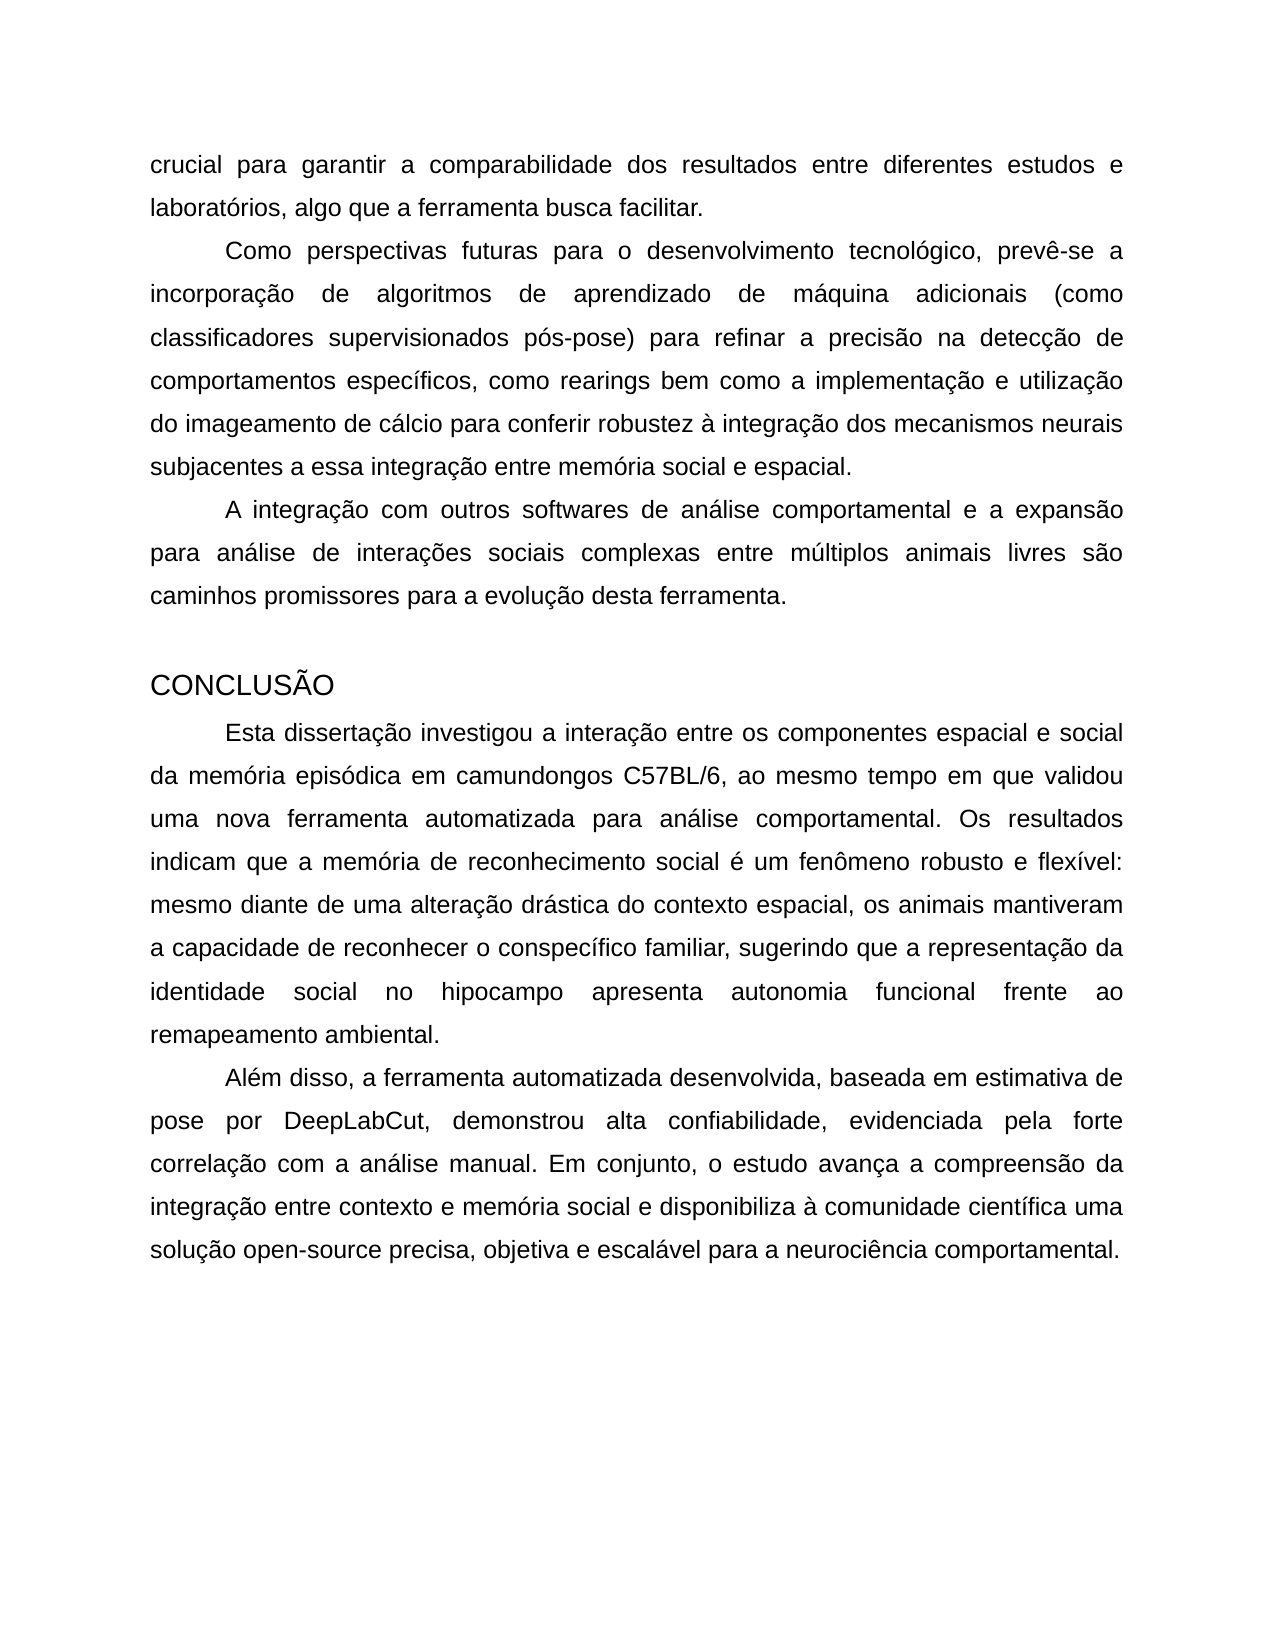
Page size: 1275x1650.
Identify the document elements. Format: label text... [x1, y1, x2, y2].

subtitle CONCLUSÃO [150, 667, 1125, 701]
text Esta dissertação investigou a interação entre os componentes espacial e social da memória episódica em camundongos C57BL/6, ao mesmo tempo em que validou uma nova ferramenta automatizada para análise comportamental. Os resultados indicam que a memória de reconhecimento social é um fenômeno robusto e flexível: mesmo diante de uma alteração drástica do contexto espacial, os animais mantiveram a capacidade de reconhecer o conspecífico familiar, sugerindo que a representação da identidade social no hipocampo apresenta autonomia funcional frente ao remapeamento ambiental. [150, 718, 1125, 1048]
text A integração com outros softwares de análise comportamental e a expansão para análise de interações sociais complexas entre múltiplos animais livres são caminhos promissores para a evolução desta ferramenta. [150, 495, 1125, 610]
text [150, 150, 1125, 222]
text Como perspectivas futuras para o desenvolvimento tecnológico, prevê-se a incorporação de algoritmos de aprendizado de máquina adicionais (como classificadores supervisionados pós-pose) para refinar a precisão na detecção de comportamentos específicos, como rearings bem como a implementação e utilização do imageamento de cálcio para conferir robustez à integração dos mecanismos neurais subjacentes a essa integração entre memória social e espacial. [150, 236, 1125, 481]
text Além disso, a ferramenta automatizada desenvolvida, baseada em estimativa de pose por DeepLabCut, demonstrou alta confiabilidade, evidenciada pela forte correlação com a análise manual. Em conjunto, o estudo avança a compreensão da integração entre contexto e memória social e disponibiliza à comunidade científica uma solução open-source precisa, objetiva e escalável para a neurociência comportamental. [150, 1063, 1125, 1264]
